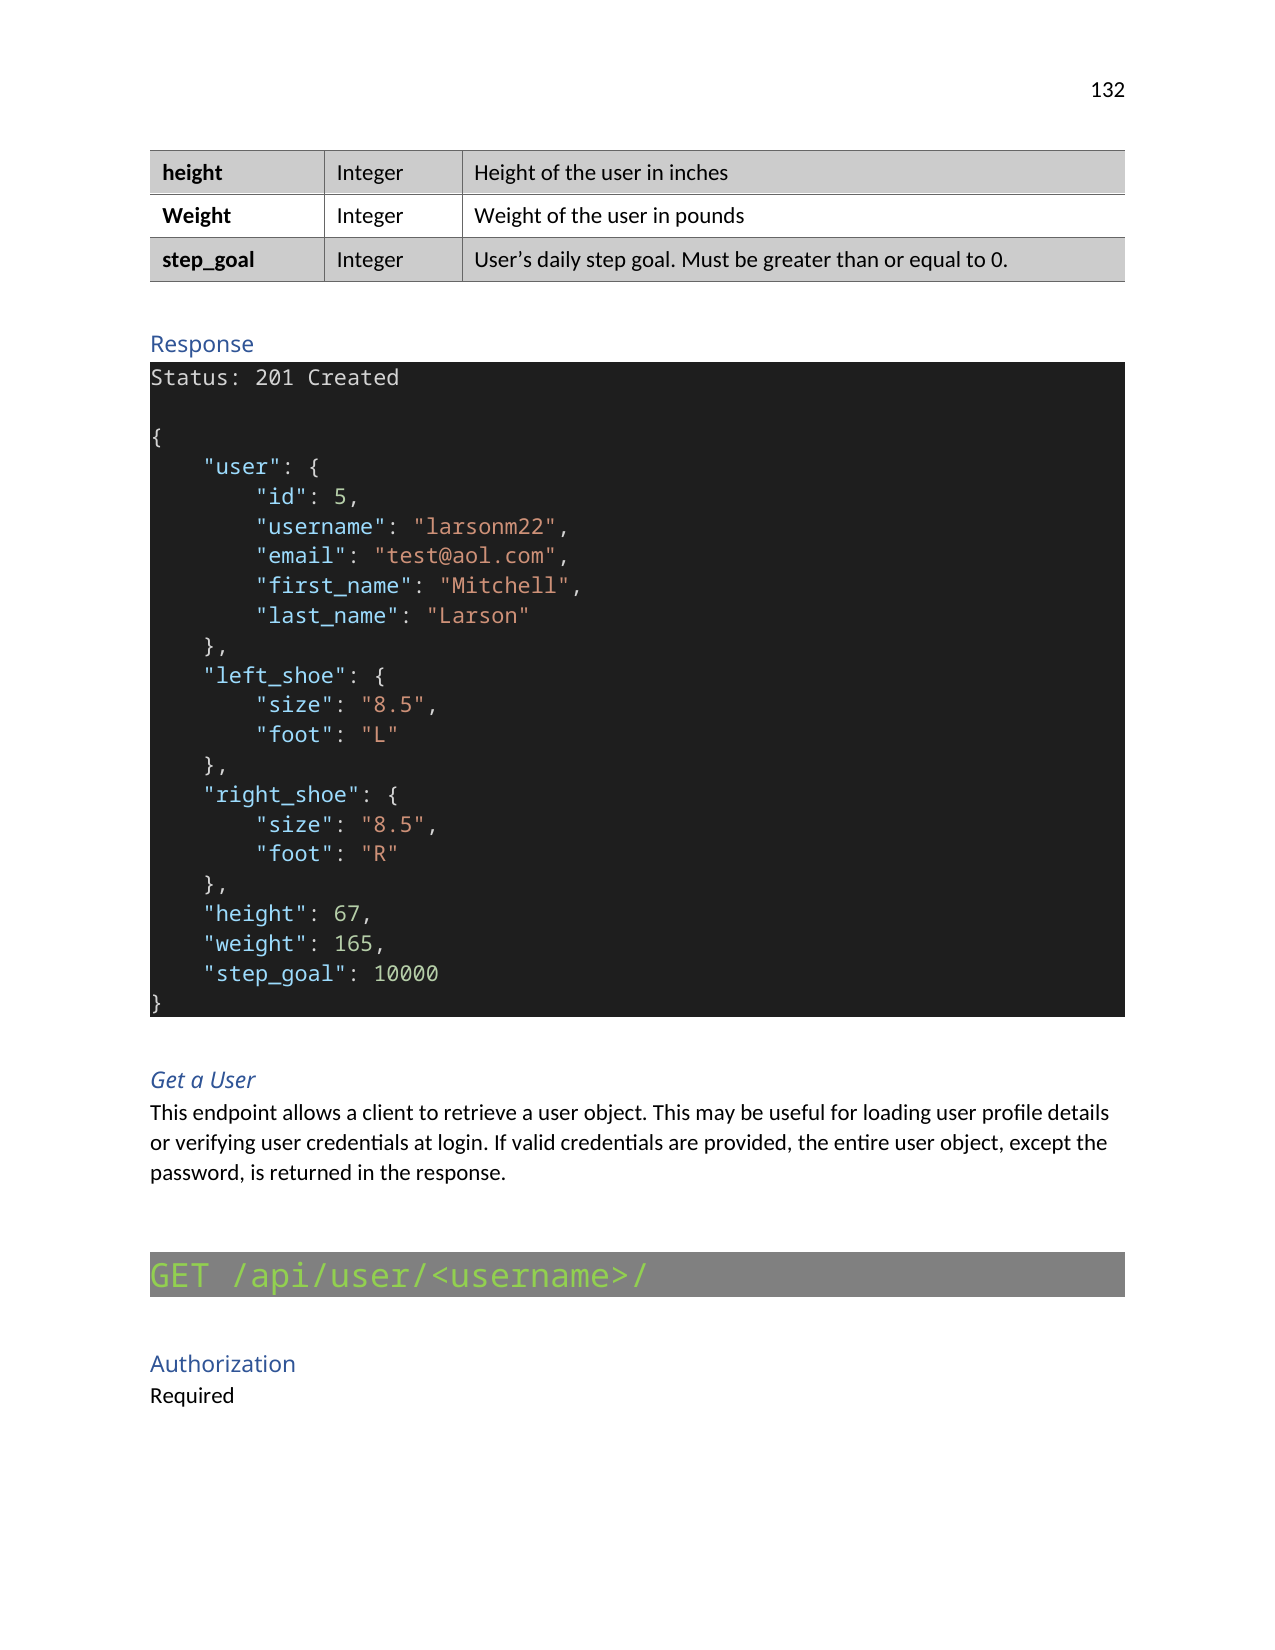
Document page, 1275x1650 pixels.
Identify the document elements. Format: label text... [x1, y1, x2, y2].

text "weight": 165, [150, 928, 1125, 958]
text "size": "8.5", [150, 809, 1125, 838]
text { [150, 421, 1125, 451]
text "username": "larsonm22", [150, 511, 1125, 541]
text }, [150, 749, 1125, 779]
text "email": "test@aol.com", [150, 541, 1125, 570]
text "user": { [150, 451, 1125, 481]
table_cell Weight [150, 195, 324, 237]
table_cell Integer [325, 195, 462, 237]
text "step_goal": 10000 [150, 958, 1125, 987]
text GET /api/user/<username>/ [150, 1252, 1125, 1297]
text "foot": "R" [150, 838, 1125, 868]
subtitle Response [150, 328, 1125, 359]
text "id": 5, [150, 481, 1125, 511]
subtitle Authorization [150, 1348, 1125, 1379]
table_cell height [150, 151, 324, 193]
subtitle Get a User [150, 1064, 1125, 1095]
text This endpoint allows a client to retrieve a user object. This may be useful for loading user profile details or verifying user credentials at login. If valid credentials are provided, the entire user object, except the password, is returned in the response. [150, 1098, 1125, 1186]
text } [150, 987, 1125, 1017]
text "right_shoe": { [150, 779, 1125, 809]
text Required [150, 1382, 1125, 1409]
text "left_shoe": { [150, 660, 1125, 689]
text "last_name": "Larson" [150, 600, 1125, 630]
table_cell Integer [325, 238, 462, 281]
text }, [150, 868, 1125, 898]
table_cell Integer [325, 151, 462, 193]
table_cell Weight of the user in pounds [463, 195, 1125, 237]
table_cell Height of the user in inches [463, 151, 1125, 193]
text Status: 201 Created [150, 362, 1125, 392]
text "foot": "L" [150, 719, 1125, 749]
text }, [150, 630, 1125, 660]
text "height": 67, [150, 898, 1125, 928]
text "size": "8.5", [150, 689, 1125, 719]
table_cell step_goal [150, 238, 324, 281]
table_cell User’s daily step goal. Must be greater than or equal to 0. [463, 238, 1125, 281]
text "first_name": "Mitchell", [150, 570, 1125, 600]
